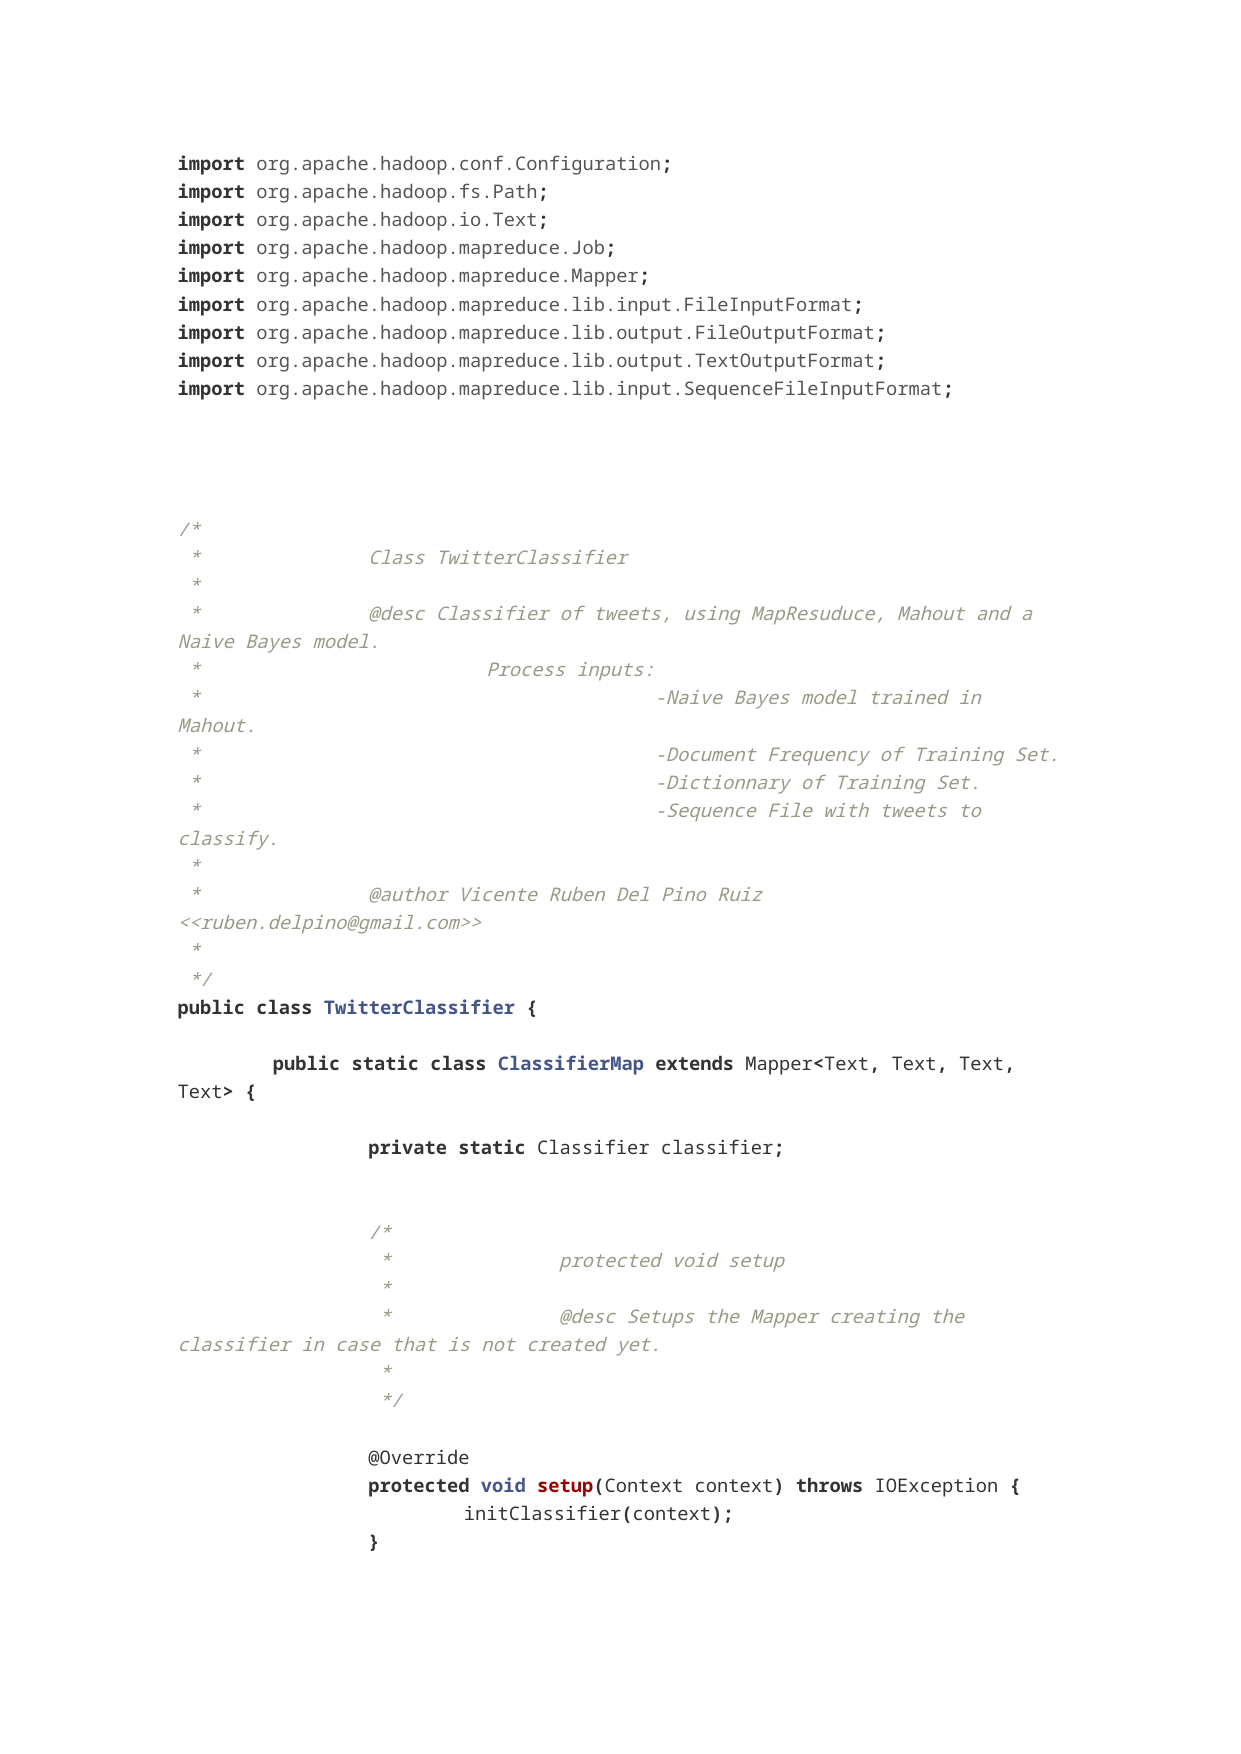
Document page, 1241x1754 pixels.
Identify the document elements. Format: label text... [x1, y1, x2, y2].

text protected void setup(Context context) throws IOException { [177, 1469, 1063, 1498]
text * -Sequence File with tweets to classify. [177, 794, 1063, 851]
text import org.apache.hadoop.mapreduce.lib.output.TextOutputFormat; [177, 344, 1063, 373]
text import org.apache.hadoop.conf.Configuration; [177, 148, 1063, 176]
text * protected void setup [177, 1244, 1063, 1273]
text */ [177, 963, 1063, 991]
text public static class ClassifierMap extends Mapper<Text, Text, Text, Text> { [177, 1048, 1063, 1104]
text * [177, 851, 1063, 879]
text /* [177, 1216, 1063, 1244]
text * -Document Frequency of Training Set. [177, 738, 1063, 766]
text import org.apache.hadoop.fs.Path; [177, 176, 1063, 204]
text * [177, 935, 1063, 963]
text @Override [177, 1441, 1063, 1469]
text * -Naive Bayes model trained in Mahout. [177, 682, 1063, 738]
text * Class TwitterClassifier [177, 541, 1063, 569]
text * [177, 1357, 1063, 1385]
text import org.apache.hadoop.mapreduce.Mapper; [177, 260, 1063, 288]
text import org.apache.hadoop.io.Text; [177, 204, 1063, 232]
text import org.apache.hadoop.mapreduce.Job; [177, 232, 1063, 260]
text import org.apache.hadoop.mapreduce.lib.output.FileOutputFormat; [177, 316, 1063, 344]
text * Process inputs: [177, 654, 1063, 682]
text /* [177, 513, 1063, 541]
text * @author Vicente Ruben Del Pino Ruiz <<ruben.delpino@gmail.com>> [177, 879, 1063, 935]
text * [177, 1273, 1063, 1301]
text * @desc Classifier of tweets, using MapResuduce, Mahout and a Naive Bayes model. [177, 598, 1063, 654]
text import org.apache.hadoop.mapreduce.lib.input.FileInputFormat; [177, 288, 1063, 316]
text private static Classifier classifier; [177, 1132, 1063, 1160]
text import org.apache.hadoop.mapreduce.lib.input.SequenceFileInputFormat; [177, 373, 1063, 401]
text * @desc Setups the Mapper creating the classifier in case that is not created yet. [177, 1301, 1063, 1357]
text */ [177, 1385, 1063, 1413]
text public class TwitterClassifier { [177, 991, 1063, 1019]
text } [177, 1526, 1063, 1554]
text * [177, 569, 1063, 598]
text * -Dictionnary of Training Set. [177, 766, 1063, 794]
text initClassifier(context); [177, 1498, 1063, 1526]
